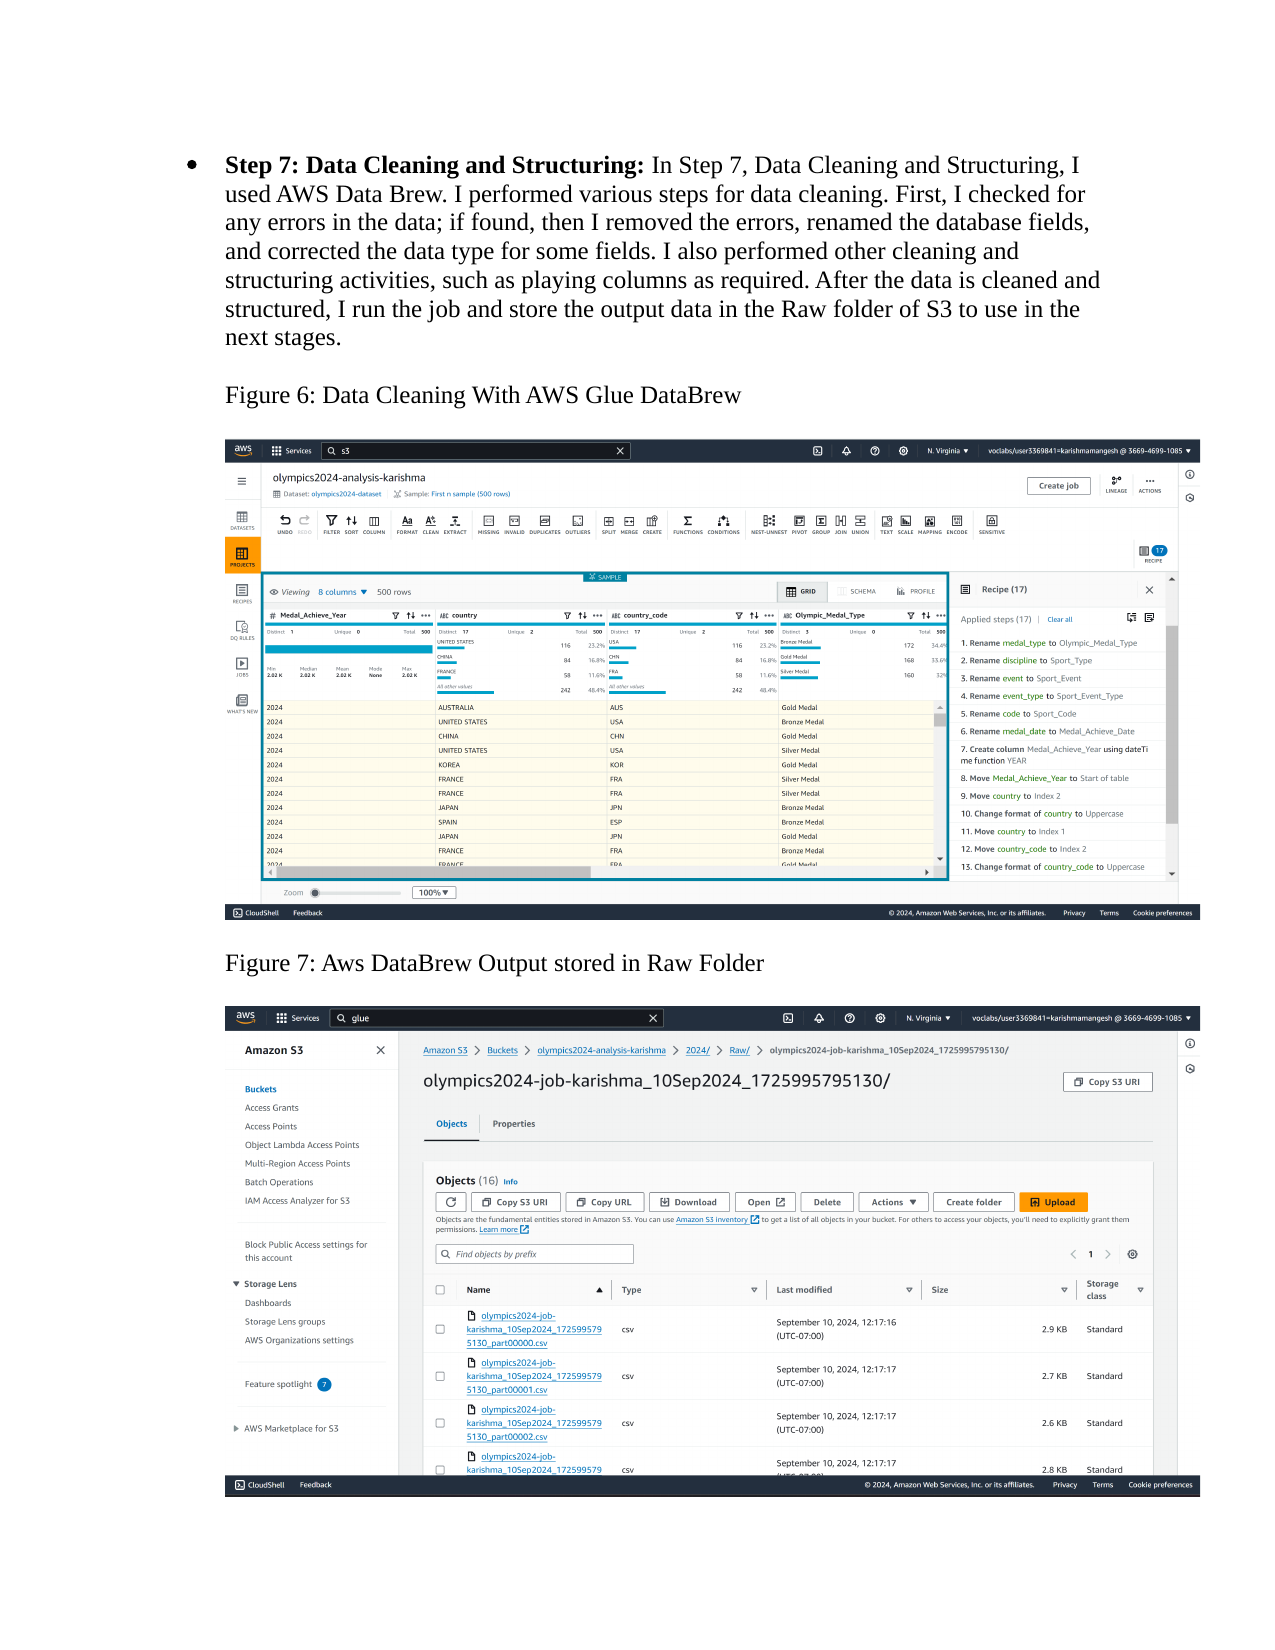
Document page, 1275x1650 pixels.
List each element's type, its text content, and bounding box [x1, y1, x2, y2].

picture [225, 1006, 1200, 1497]
text Figure 7: Aws DataBrew Output stored in Raw Folder [225, 948, 1125, 977]
text Figure 6: Data Cleaning With AWS Glue DataBrew [225, 380, 1125, 409]
picture [225, 437, 1200, 920]
list Step 7: Data Cleaning and Structuring: In Step 7, Data Cleaning and Structuring, I used AWS Data Brew. I performed various steps for data cleaning. First, I checked for any errors in the data; if found, then I removed the errors, renamed the database fields, and corrected the data type for some fields. I also performed other cleaning and structuring activities, such as playing columns as required. After the data is cleaned and structured, I run the job and store the output data in the Raw folder of S3 to use in the next stages. [187, 150, 1125, 351]
